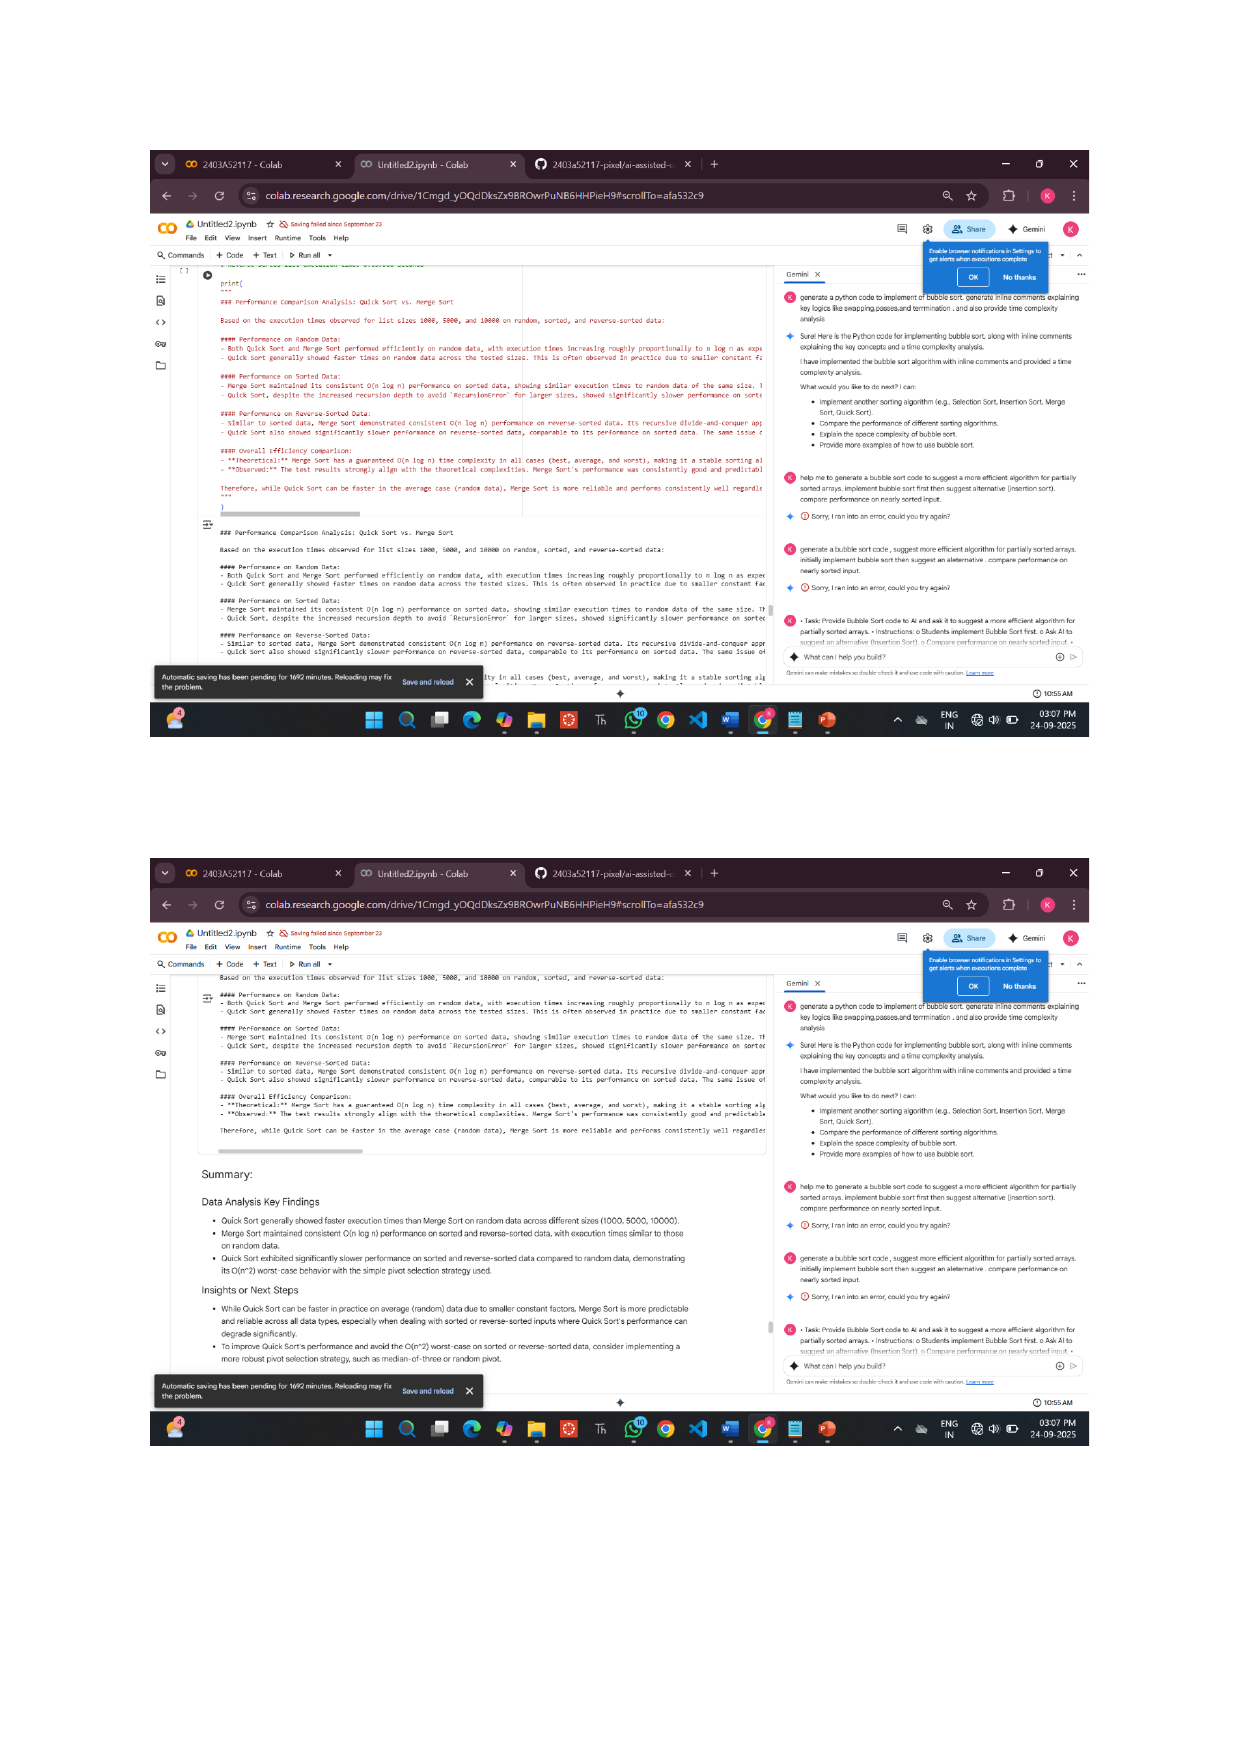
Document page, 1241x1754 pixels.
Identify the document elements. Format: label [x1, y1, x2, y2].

picture [150, 150, 1090, 737]
picture [150, 858, 1090, 1446]
